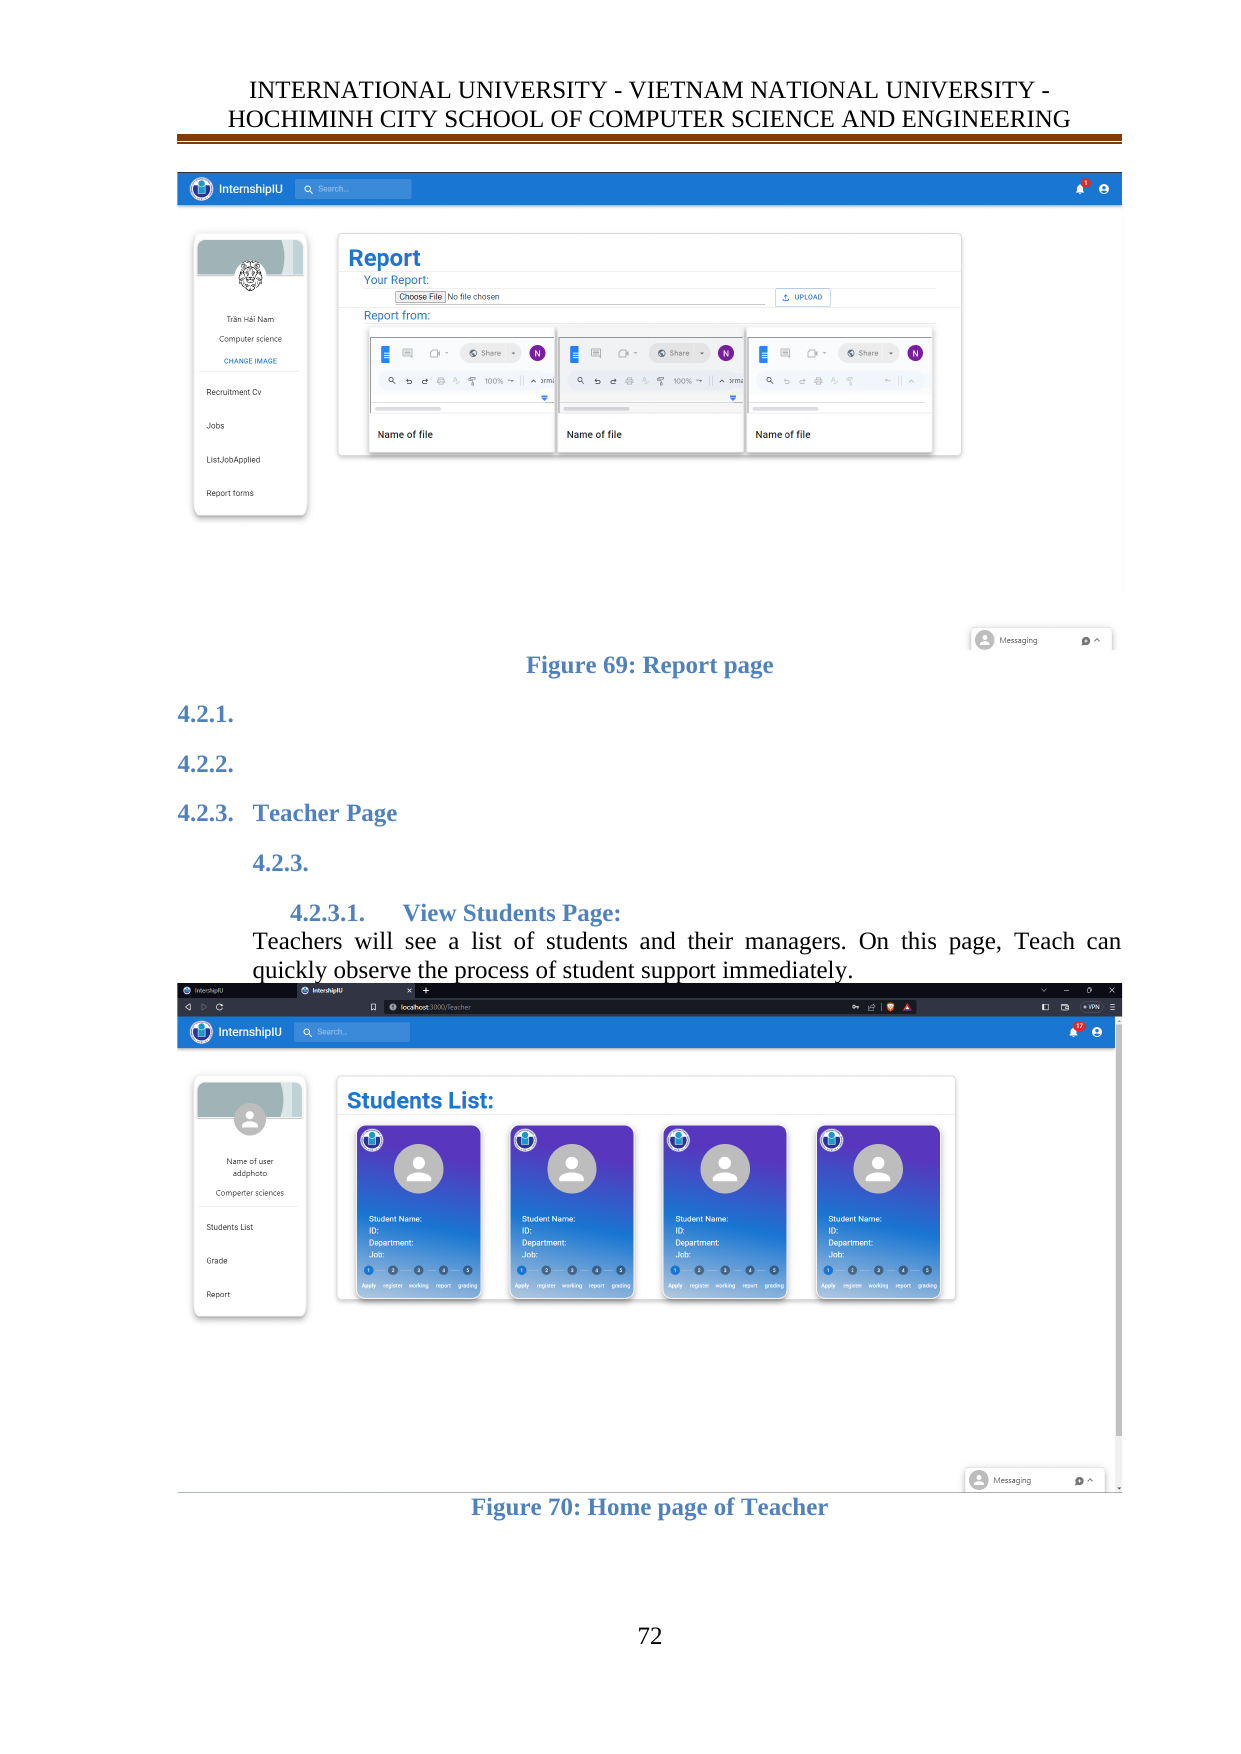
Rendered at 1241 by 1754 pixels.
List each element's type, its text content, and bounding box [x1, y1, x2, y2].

text Teachers will see a list of students and their managers. On this page, Teach can quickly observe the process of student support immediately. [252, 926, 1122, 983]
text Figure 69: Report page [177, 650, 1122, 678]
subtitle View Students Page: [290, 898, 1122, 926]
subtitle Teacher Page [177, 798, 1122, 827]
text Figure 70: Home page of Teacher [177, 1493, 1122, 1521]
picture [177, 172, 1123, 650]
picture [177, 983, 1123, 1493]
